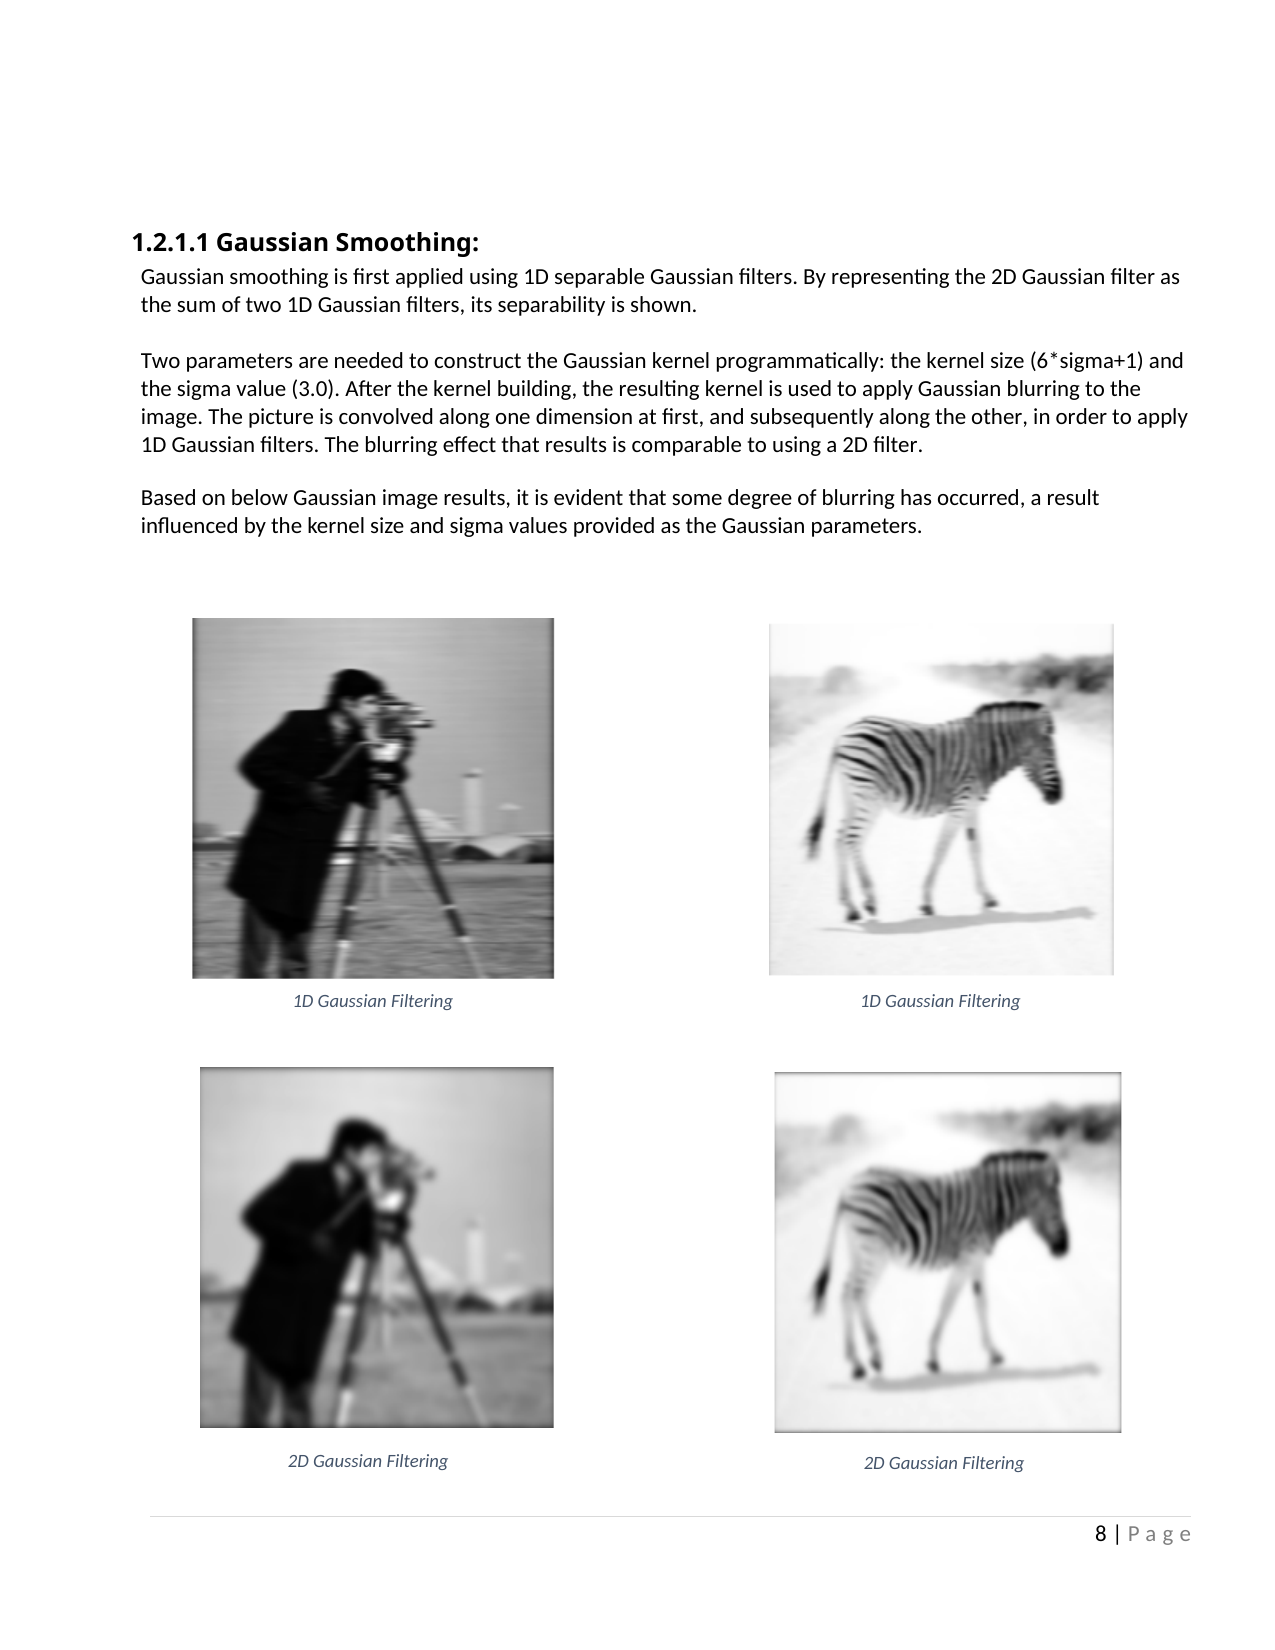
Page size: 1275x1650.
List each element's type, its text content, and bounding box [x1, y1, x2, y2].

text Gaussian smoothing is first applied using 1D separable Gaussian filters. By representing the 2D Gaussian filter as the sum of two 1D Gaussian filters, its separability is shown. Two parameters are needed to construct the Gaussian kernel programmatically: the kernel size (6*sigma+1) and the sigma value (3.0). After the kernel building, the resulting kernel is used to apply Gaussian blurring to the image. The picture is convolved along one dimension at first, and subsequently along the other, in order to apply 1D Gaussian filters. The blurring effect that results is comparable to using a 2D filter. [141, 262, 1191, 458]
picture [774, 1072, 1122, 1433]
text Based on below Gaussian image results, it is evident that some degree of blurring has occurred, a result influenced by the kernel size and sigma values provided as the Gaussian parameters. [141, 483, 1191, 539]
picture [191, 618, 555, 979]
subtitle Gaussian Smoothing: [131, 225, 1191, 259]
picture [200, 1067, 554, 1428]
picture [769, 619, 1114, 980]
